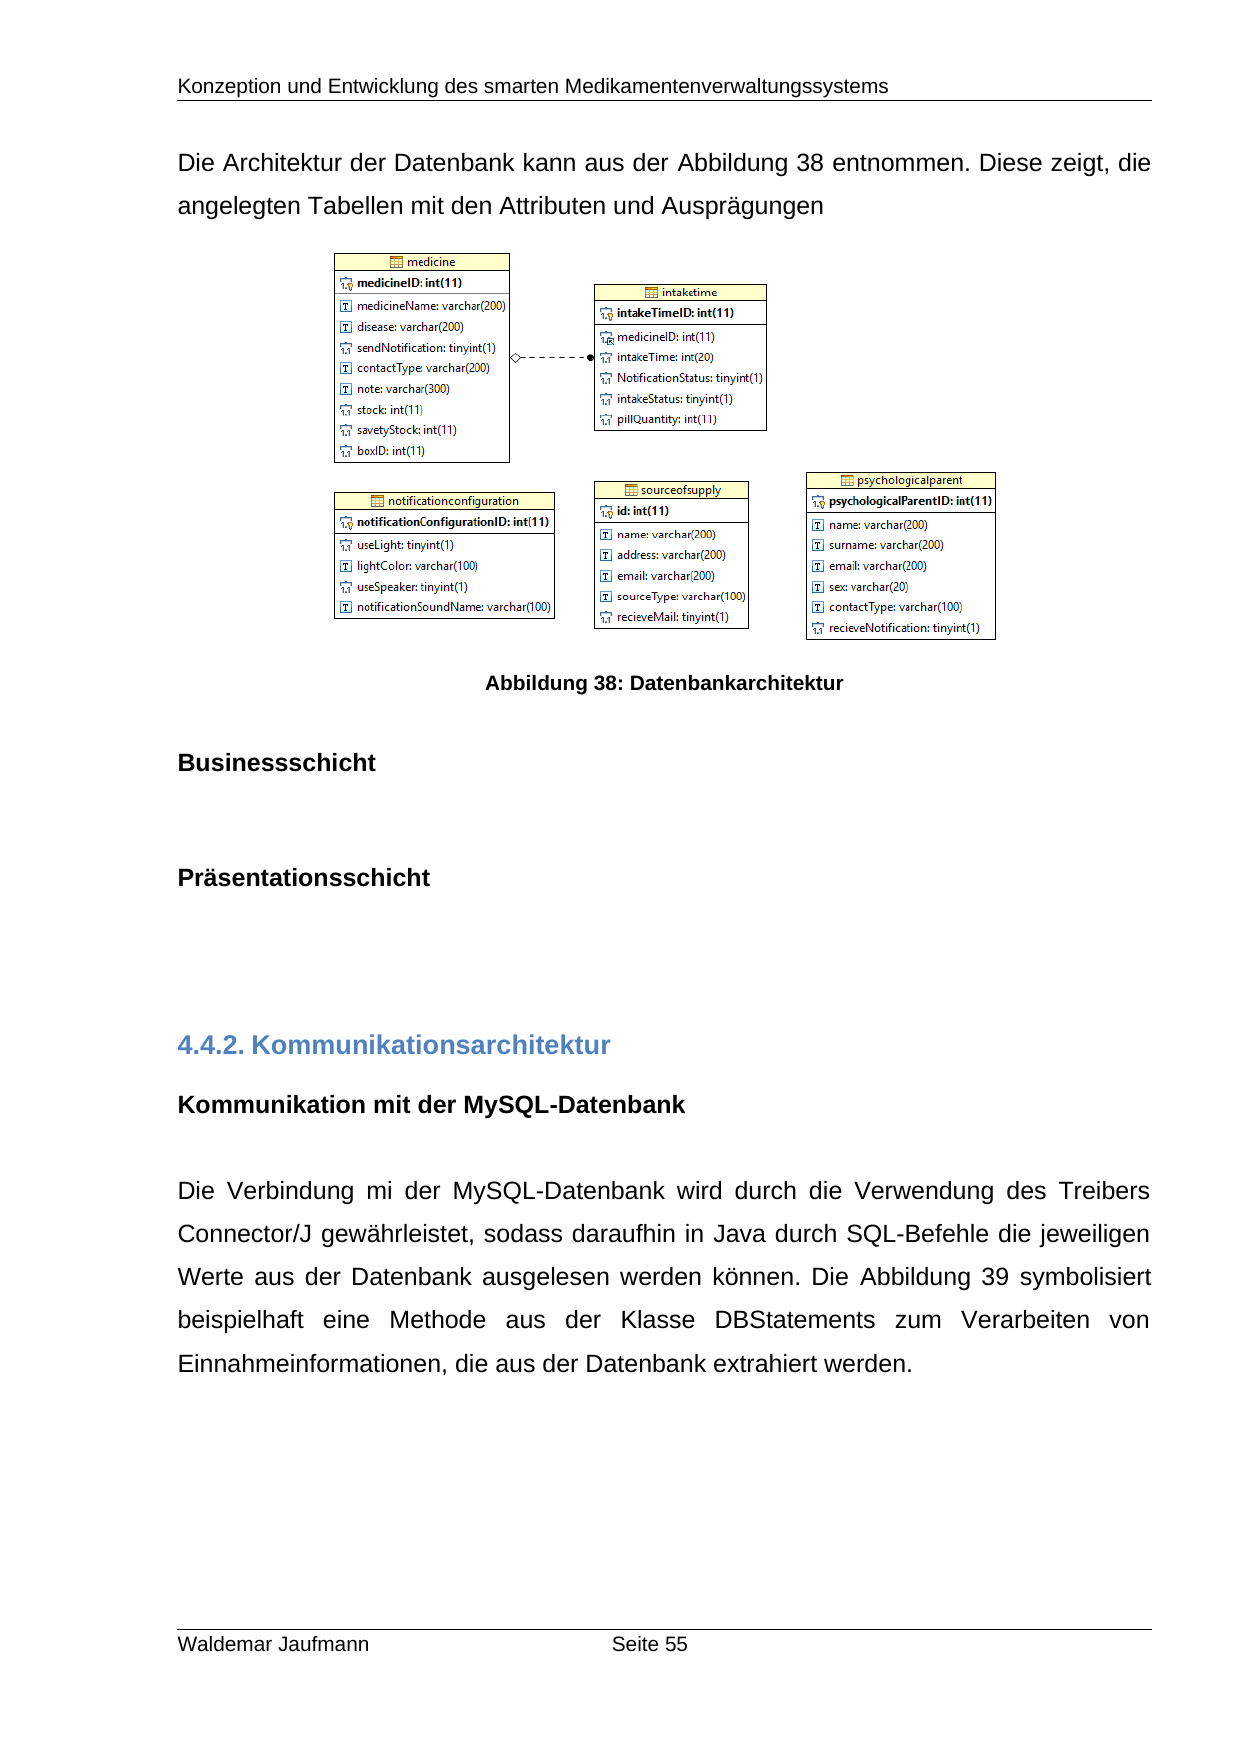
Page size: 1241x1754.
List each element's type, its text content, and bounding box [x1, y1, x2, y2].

text Kommunikation mit der MySQL-Datenbank [177, 1090, 1152, 1118]
picture [314, 233, 1015, 659]
text Die Verbindung mi der MySQL-Datenbank wird durch die Verwendung des Treibers Connector/J gewährleistet, sodass daraufhin in Java durch SQL-Befehle die jeweiligen Werte aus der Datenbank ausgelesen werden können. Die Abbildung 39 symbolisiert beispielhaft eine Methode aus der Klasse DBStatements zum Verarbeiten von Einnahmeinformationen, die aus der Datenbank extrahiert werden. [177, 1176, 1152, 1377]
text Businessschicht [177, 748, 1152, 777]
subtitle Kommunikationsarchitektur [177, 1028, 1152, 1061]
text Präsentationsschicht [177, 863, 1152, 892]
text Abbildung 38: Datenbankarchitektur [177, 671, 1152, 695]
text Die Architektur der Datenbank kann aus der Abbildung 38 entnommen. Diese zeigt, die angelegten Tabellen mit den Attributen und Ausprägungen [177, 148, 1152, 219]
